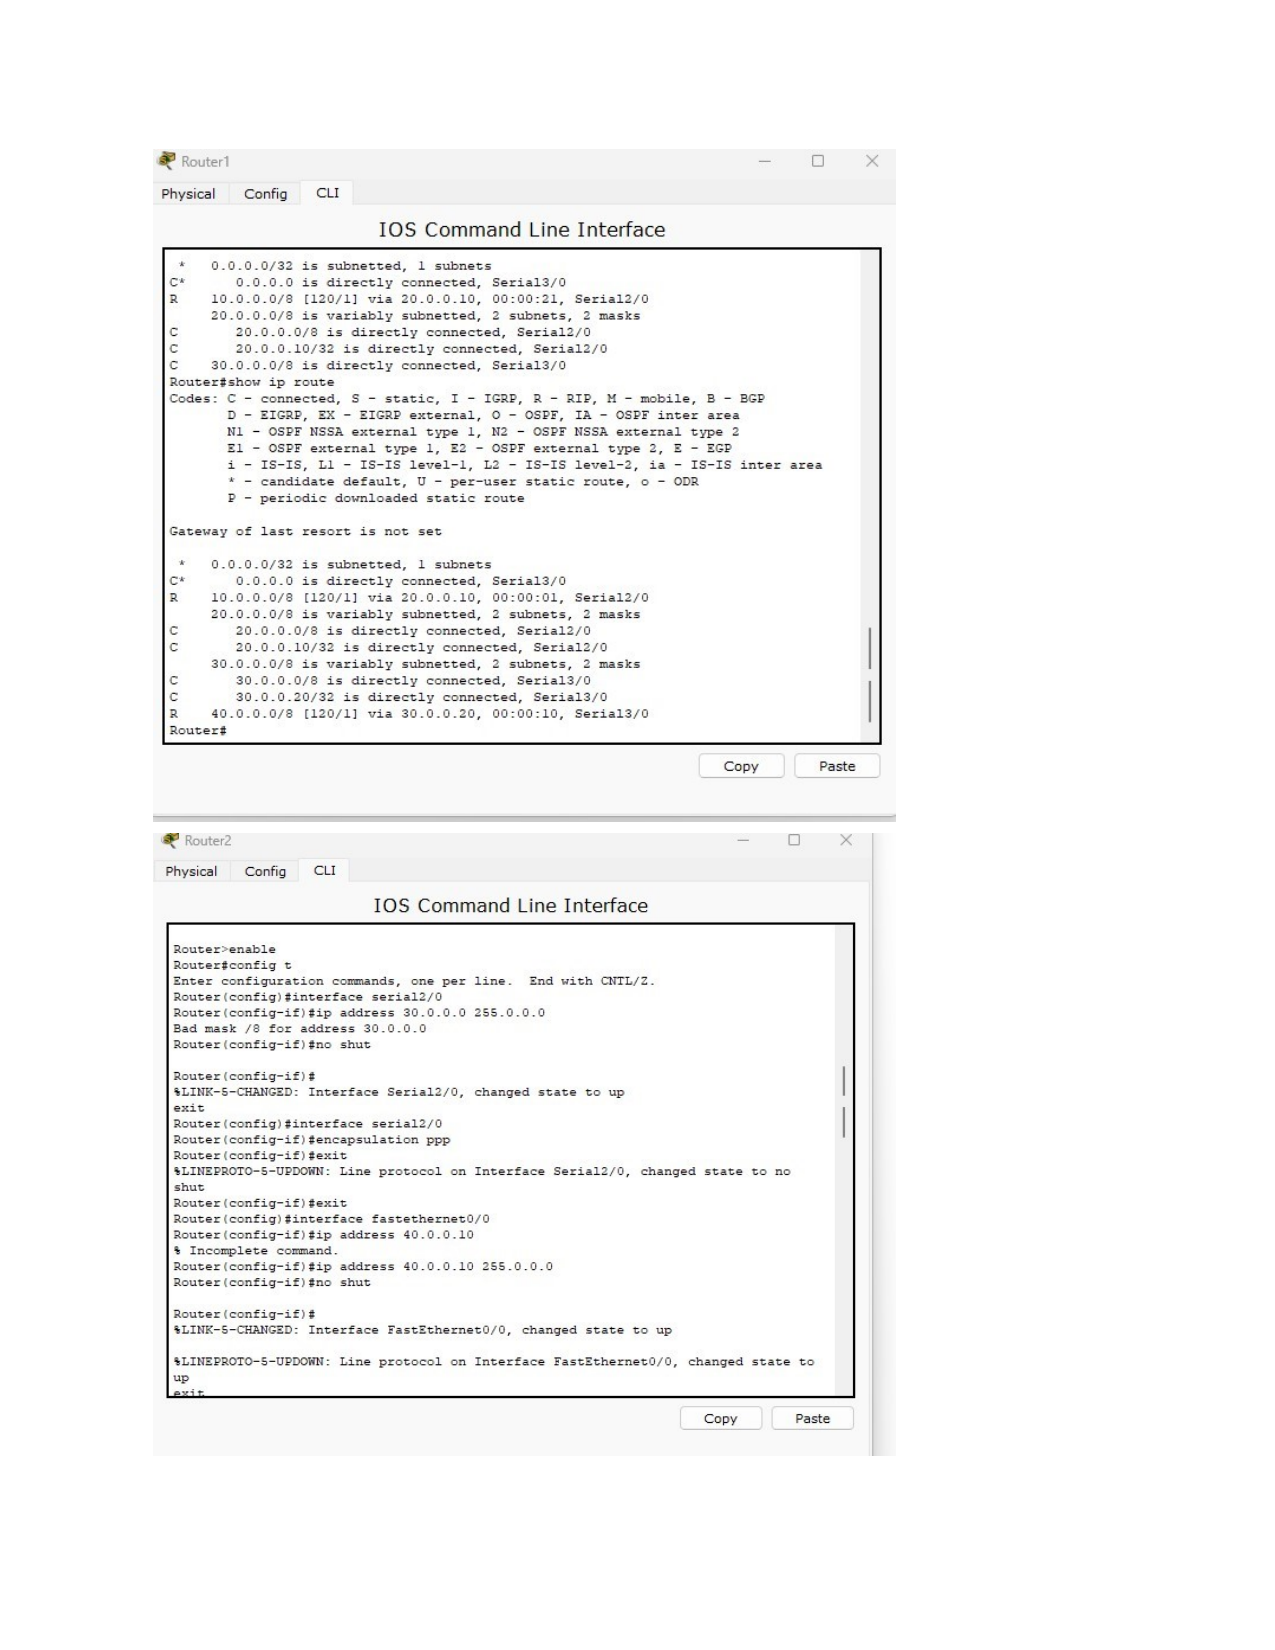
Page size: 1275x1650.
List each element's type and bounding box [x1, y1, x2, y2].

picture [153, 149, 896, 822]
picture [153, 833, 896, 1456]
